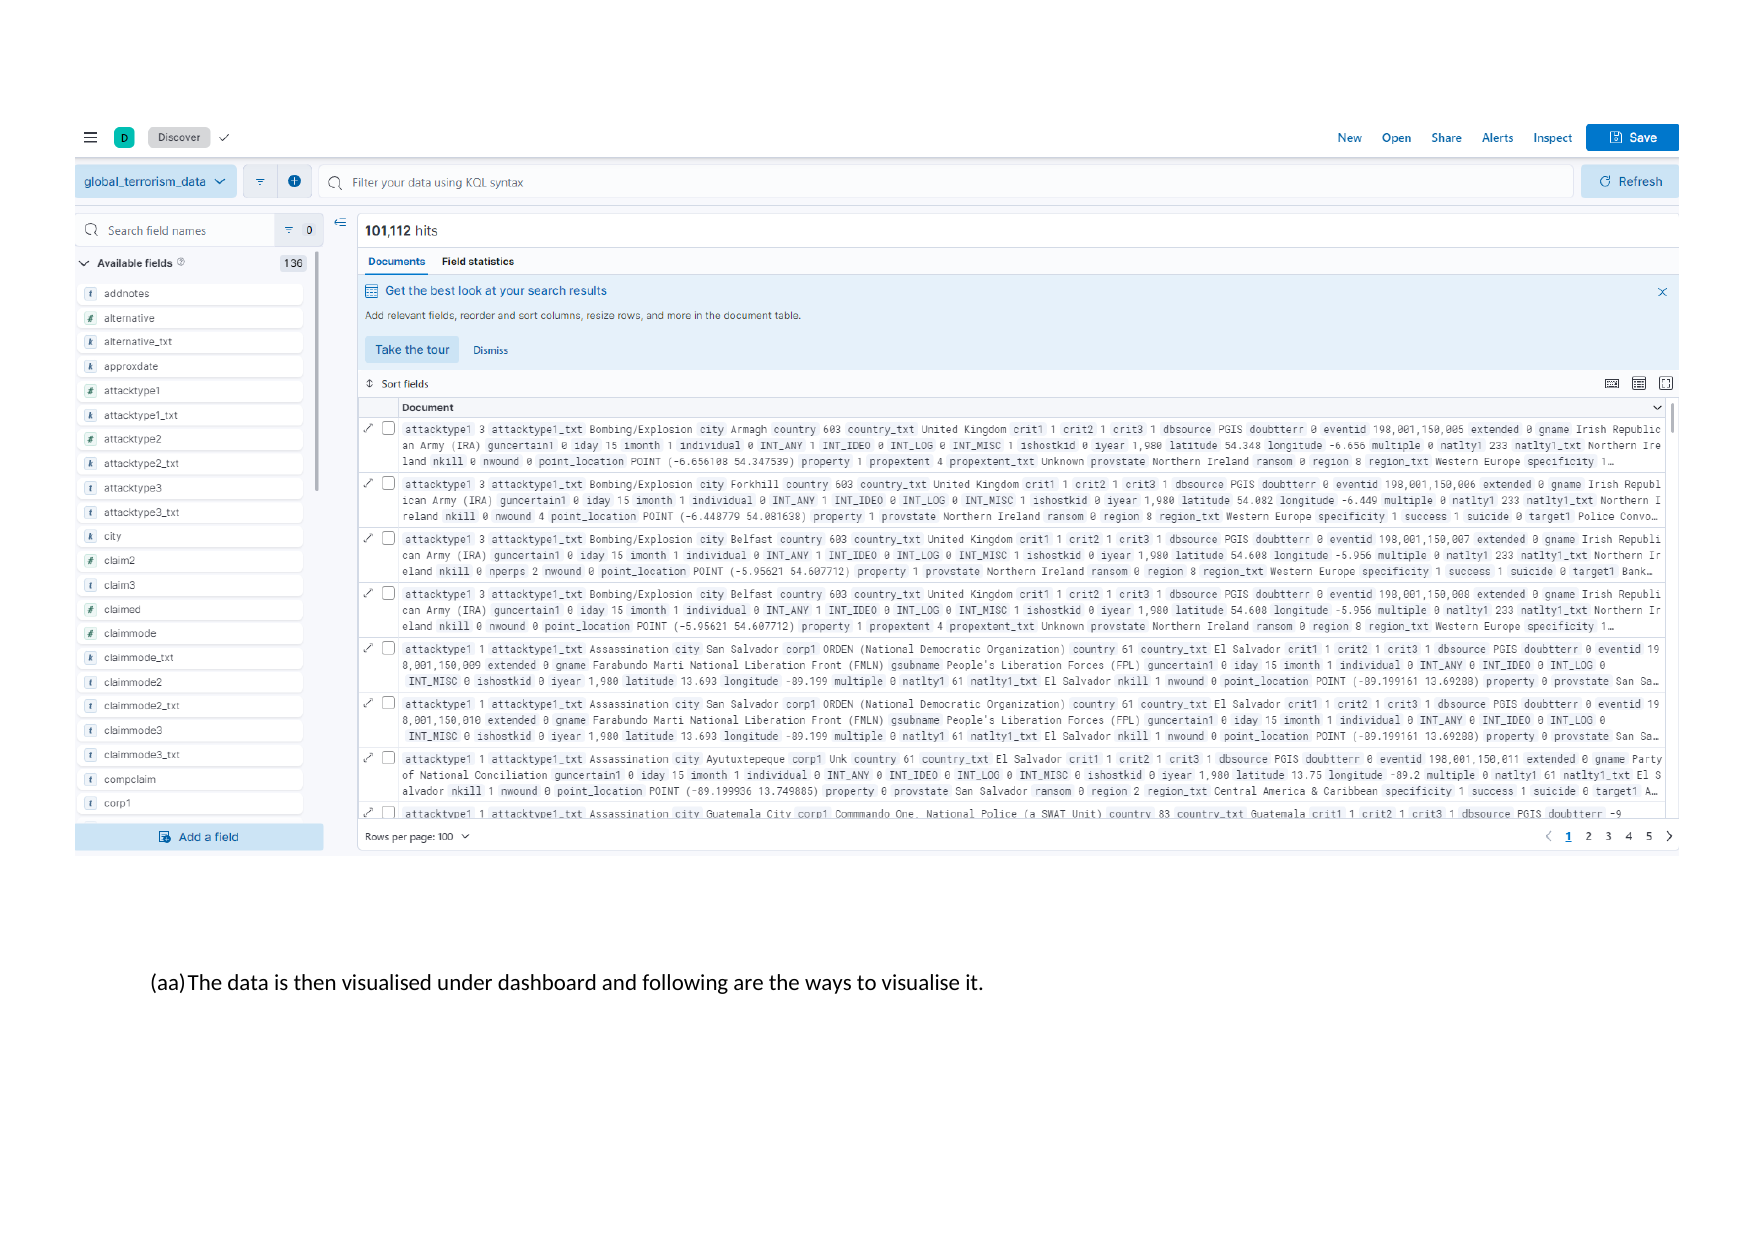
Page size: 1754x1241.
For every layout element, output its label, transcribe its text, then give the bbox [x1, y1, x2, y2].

picture [75, 121, 1679, 856]
list The data is then visualised under dashboard and following are the ways to visualise it. [150, 968, 1679, 997]
